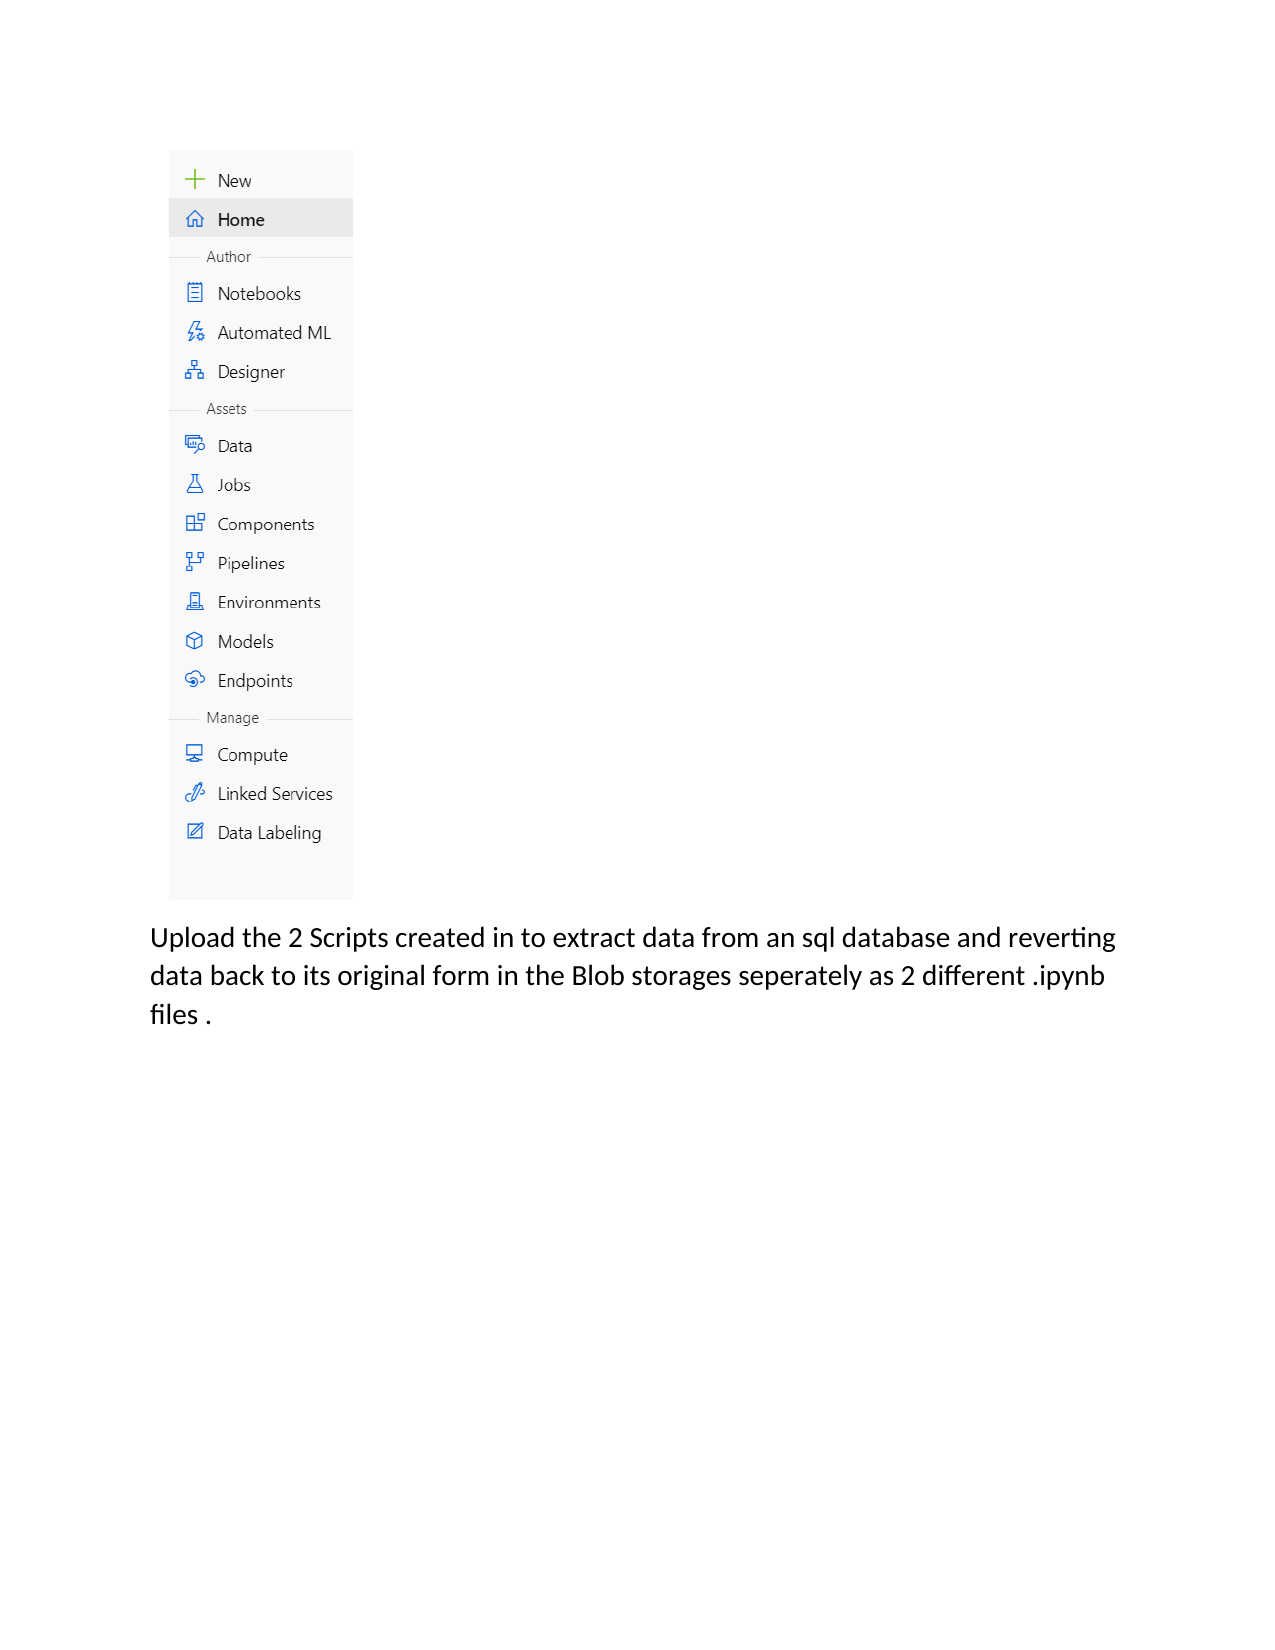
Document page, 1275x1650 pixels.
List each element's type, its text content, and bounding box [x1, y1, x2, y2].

text Upload the 2 Scripts created in to extract data from an sql database and reverting data back to its original form in the Blob storages seperately as 2 different .ipynb files . [150, 919, 1125, 1031]
